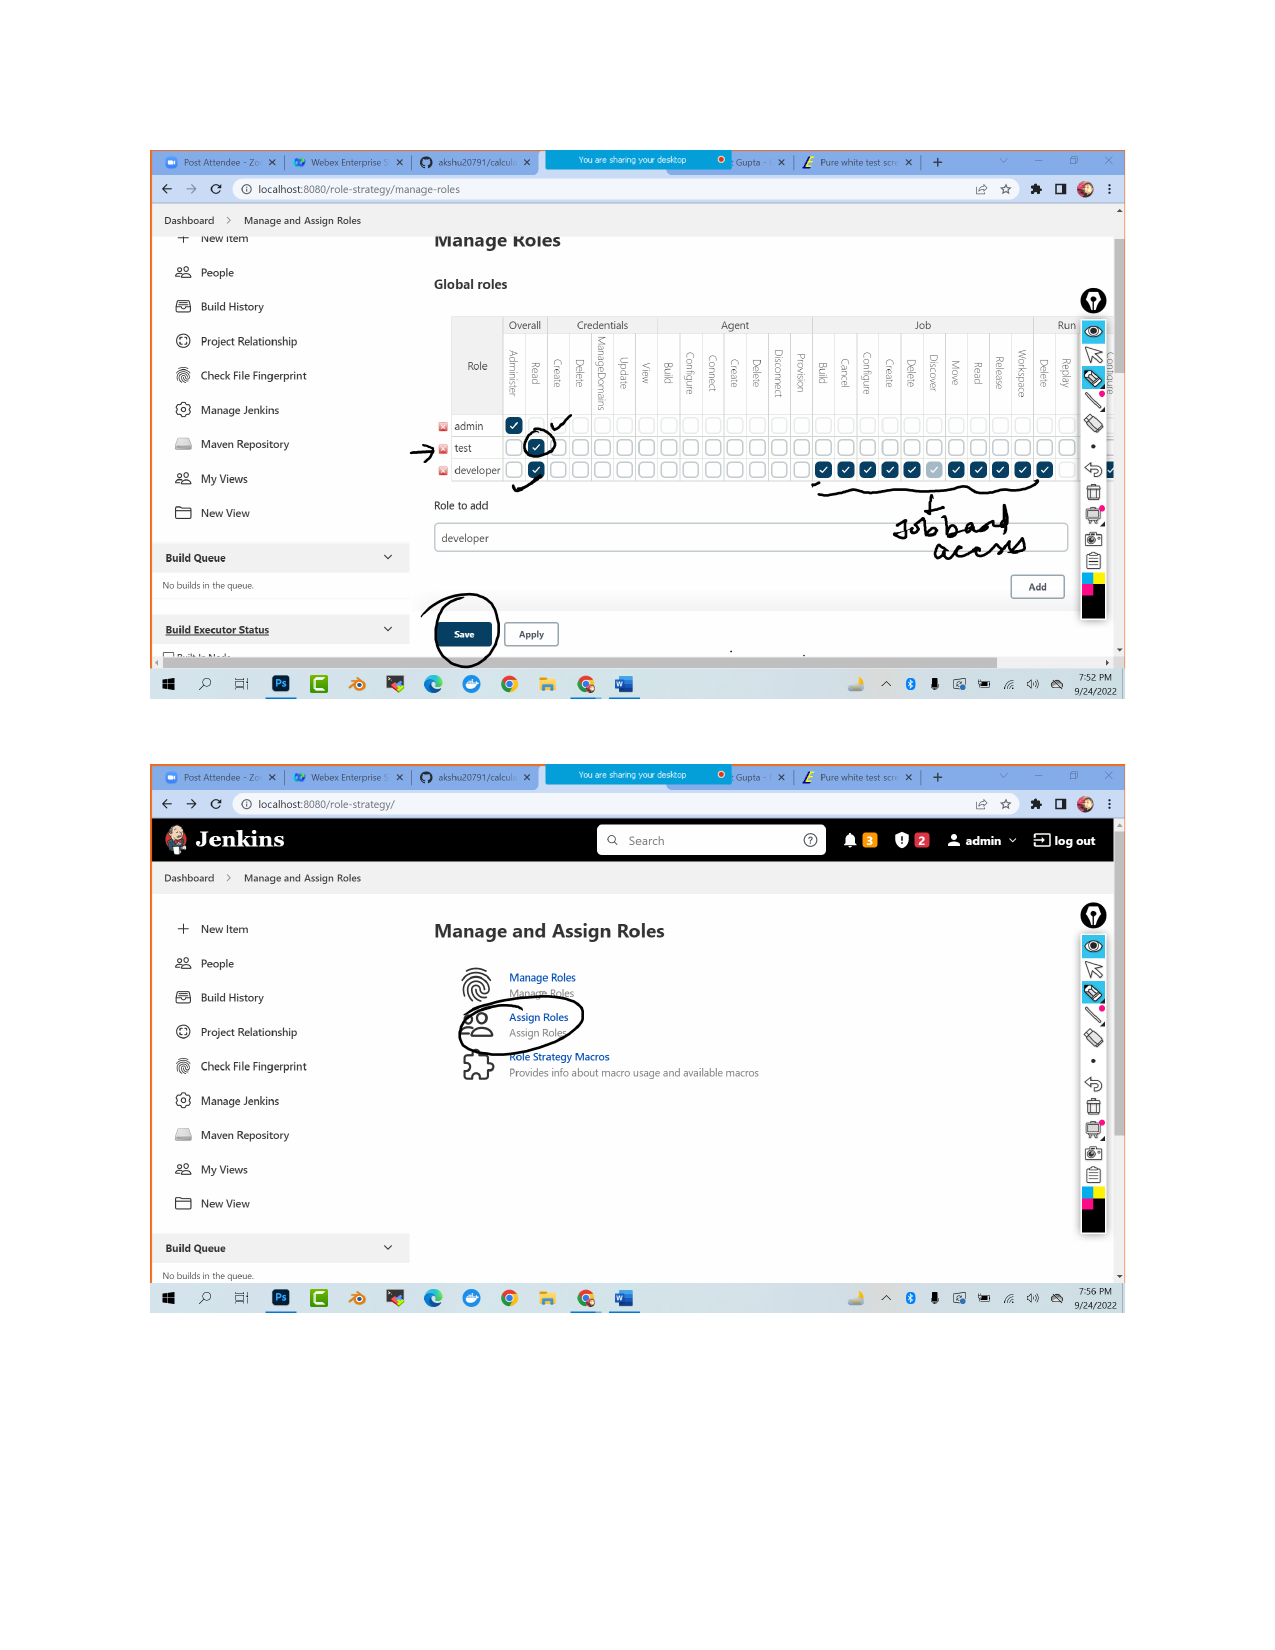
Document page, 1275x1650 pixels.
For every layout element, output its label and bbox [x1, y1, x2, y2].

picture [150, 150, 1125, 699]
picture [150, 764, 1125, 1313]
